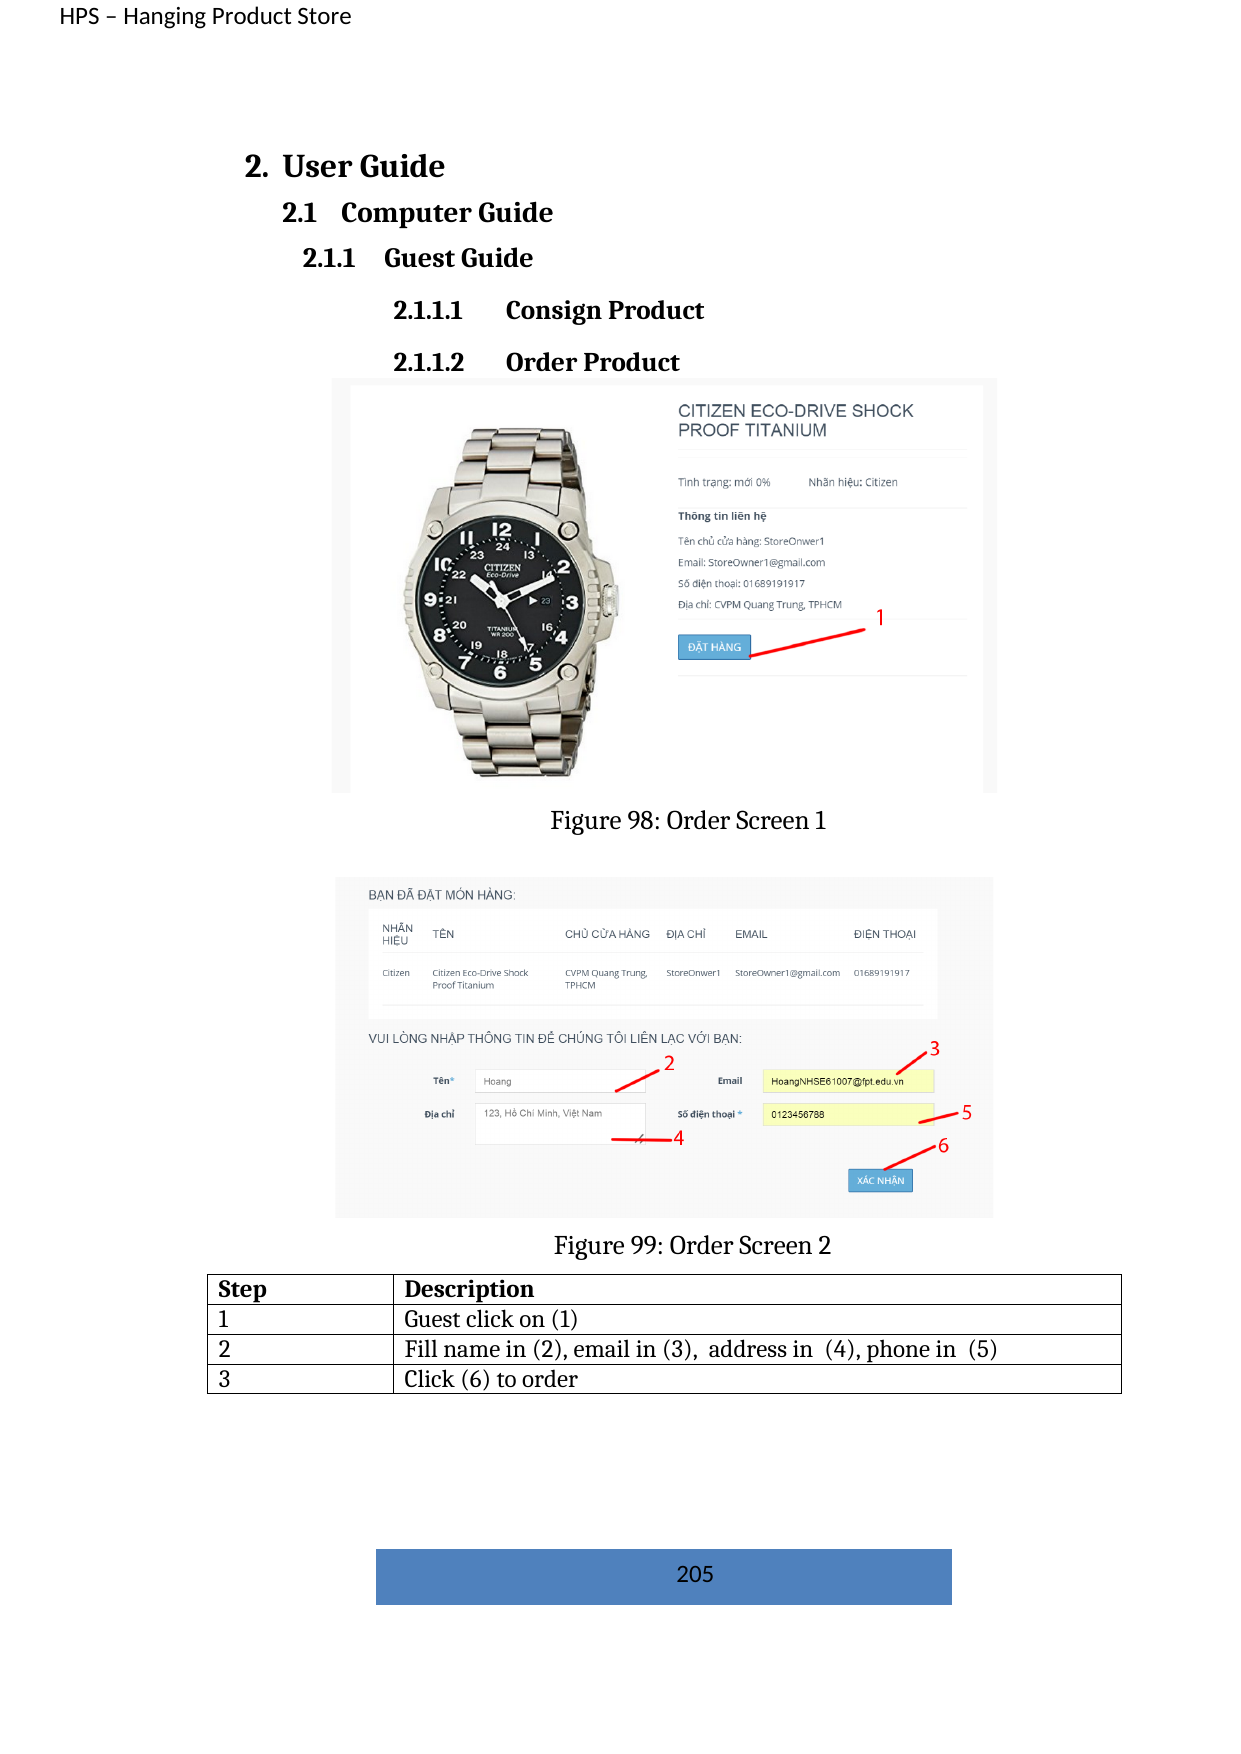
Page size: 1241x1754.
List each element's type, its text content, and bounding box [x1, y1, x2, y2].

subtitle Consign Product [393, 295, 1122, 326]
subtitle Guest Guide [303, 242, 1122, 274]
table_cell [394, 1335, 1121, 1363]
picture [335, 877, 994, 1218]
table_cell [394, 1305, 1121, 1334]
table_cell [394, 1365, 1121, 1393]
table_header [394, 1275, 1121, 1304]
text Figure : Order Screen 1 [254, 805, 1122, 836]
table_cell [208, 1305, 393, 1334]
subtitle Computer Guide [282, 196, 1122, 229]
text Figure : Order Screen 2 [263, 1230, 1122, 1262]
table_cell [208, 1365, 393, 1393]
subtitle Order Product [393, 347, 1122, 378]
picture [331, 378, 998, 793]
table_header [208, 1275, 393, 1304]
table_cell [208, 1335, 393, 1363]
subtitle User Guide [244, 147, 1122, 185]
